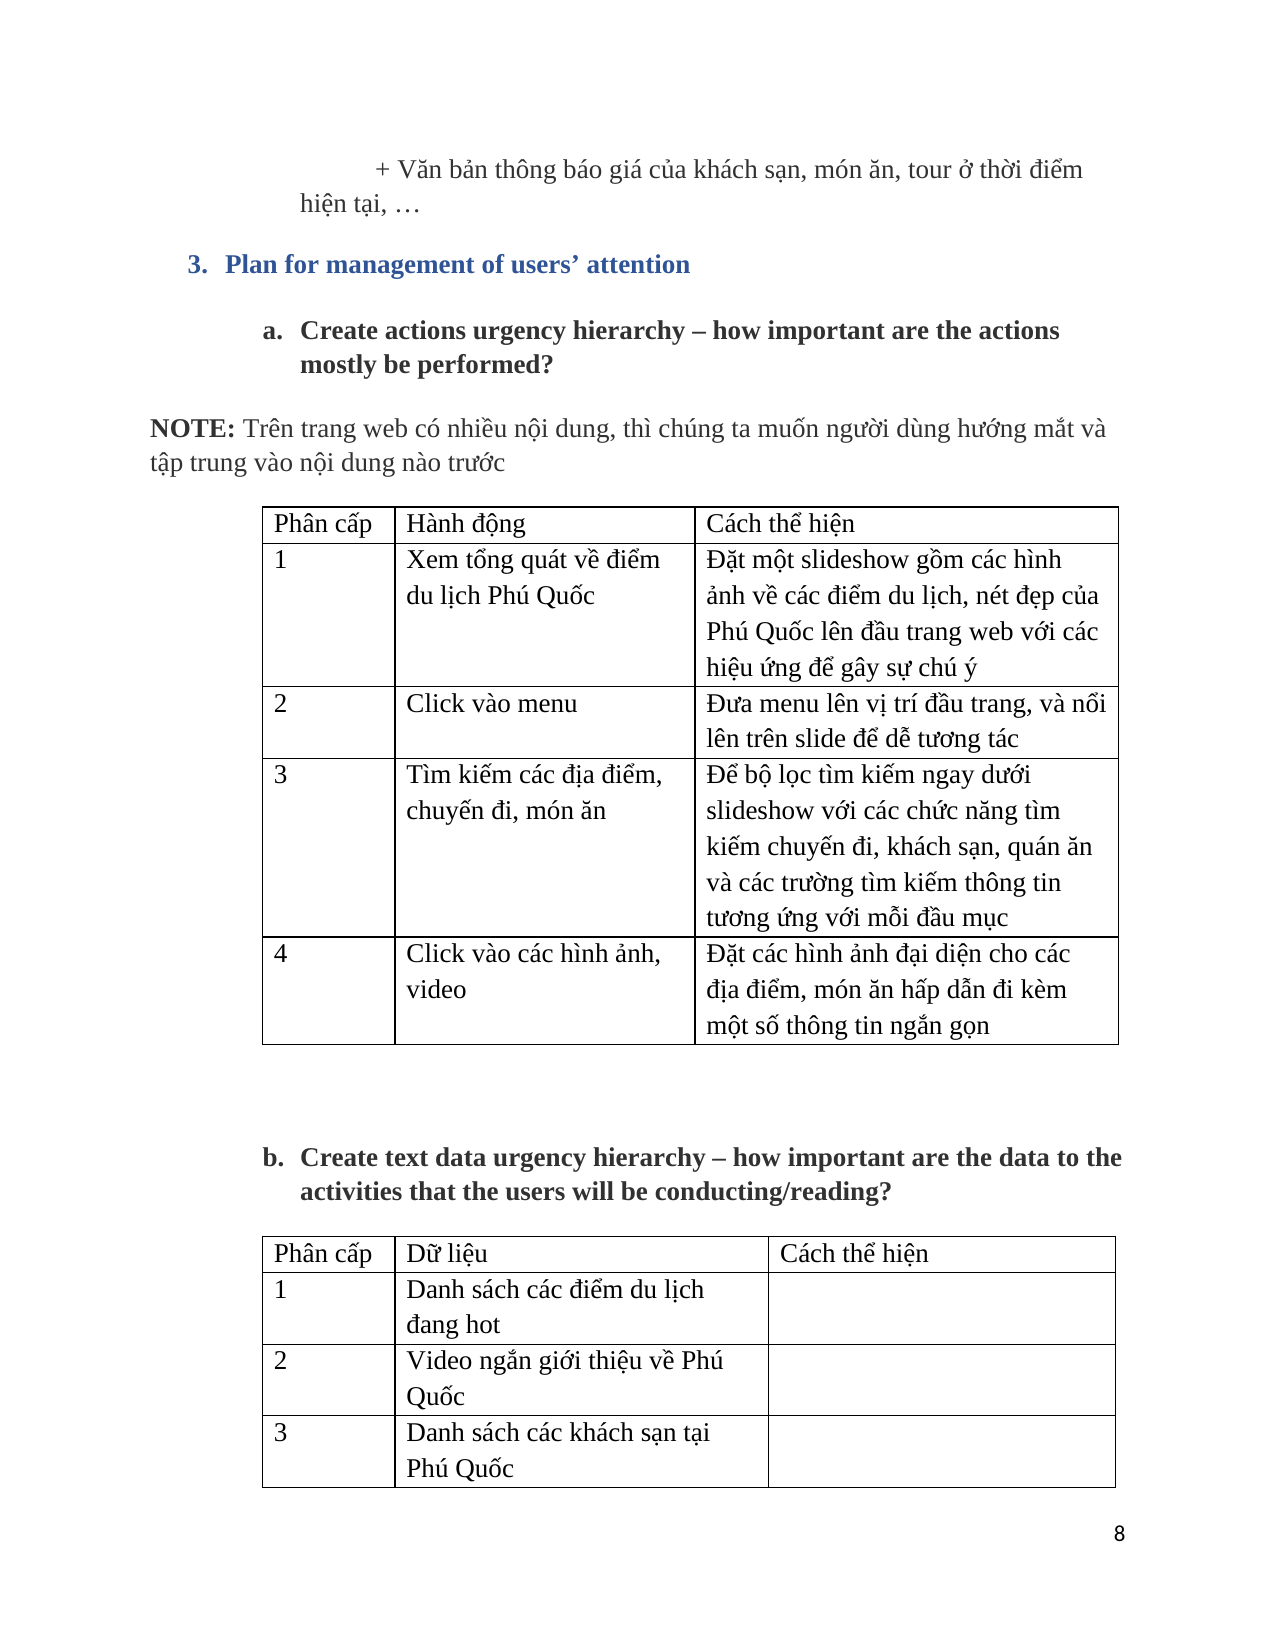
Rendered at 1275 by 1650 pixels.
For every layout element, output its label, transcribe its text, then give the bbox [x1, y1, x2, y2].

table_cell Xem tổng quát về điểm du lịch Phú Quốc [396, 544, 694, 686]
table_cell [769, 1345, 1115, 1415]
table_cell Đặt các hình ảnh đại diện cho các địa điểm, món ăn hấp dẫn đi kèm một số thông tin ngắn gọn [696, 938, 1118, 1044]
table_cell Click vào menu [396, 687, 694, 757]
table_cell Danh sách các khách sạn tại Phú Quốc [396, 1416, 768, 1487]
table_header Cách thể hiện [696, 508, 1118, 542]
table_header Dữ liệu [396, 1237, 768, 1272]
table_cell Đặt một slideshow gồm các hình ảnh về các điểm du lịch, nét đẹp của Phú Quốc lên đầu trang web với các hiệu ứng để gây sự chú ý [696, 544, 1118, 686]
table_cell 4 [263, 938, 394, 1044]
table_header Cách thể hiện [769, 1237, 1115, 1272]
table_cell Tìm kiếm các địa điểm, chuyến đi, món ăn [396, 759, 694, 936]
table_header Phân cấp [263, 508, 394, 542]
table_cell 2 [263, 687, 394, 757]
table_cell 3 [263, 759, 394, 936]
text + Văn bản thông báo giá của khách sạn, món ăn, tour ở thời điểm hiện tại, … [300, 150, 1125, 219]
table_header Phân cấp [263, 1237, 394, 1272]
table_cell Danh sách các điểm du lịch đang hot [396, 1273, 768, 1343]
list Create text data urgency hierarchy – how important are the data to the activities that the users will be conducting/reading? [262, 1138, 1125, 1206]
table_cell Click vào các hình ảnh, video [396, 938, 694, 1044]
table_cell Để bộ lọc tìm kiếm ngay dưới slideshow với các chức năng tìm kiếm chuyến đi, khách sạn, quán ăn và các trường tìm kiếm thông tin tương ứng với mỗi đầu mục [696, 759, 1118, 936]
table_cell 1 [263, 544, 394, 686]
text NOTE: Trên trang web có nhiều nội dung, thì chúng ta muốn người dùng hướng mắt và tập trung vào nội dung nào trước [150, 408, 1125, 477]
table_cell 2 [263, 1345, 394, 1415]
table_cell [769, 1416, 1115, 1487]
subtitle Plan for management of users’ attention [187, 248, 1125, 279]
table_cell Video ngắn giới thiệu về Phú Quốc [396, 1345, 768, 1415]
table_cell 1 [263, 1273, 394, 1343]
table_cell Đưa menu lên vị trí đầu trang, và nổi lên trên slide để dễ tương tác [696, 687, 1118, 757]
table_cell [769, 1273, 1115, 1343]
list Create actions urgency hierarchy – how important are the actions mostly be performed? [262, 311, 1125, 379]
table_cell 3 [263, 1416, 394, 1487]
table_header Hành động [396, 508, 694, 542]
